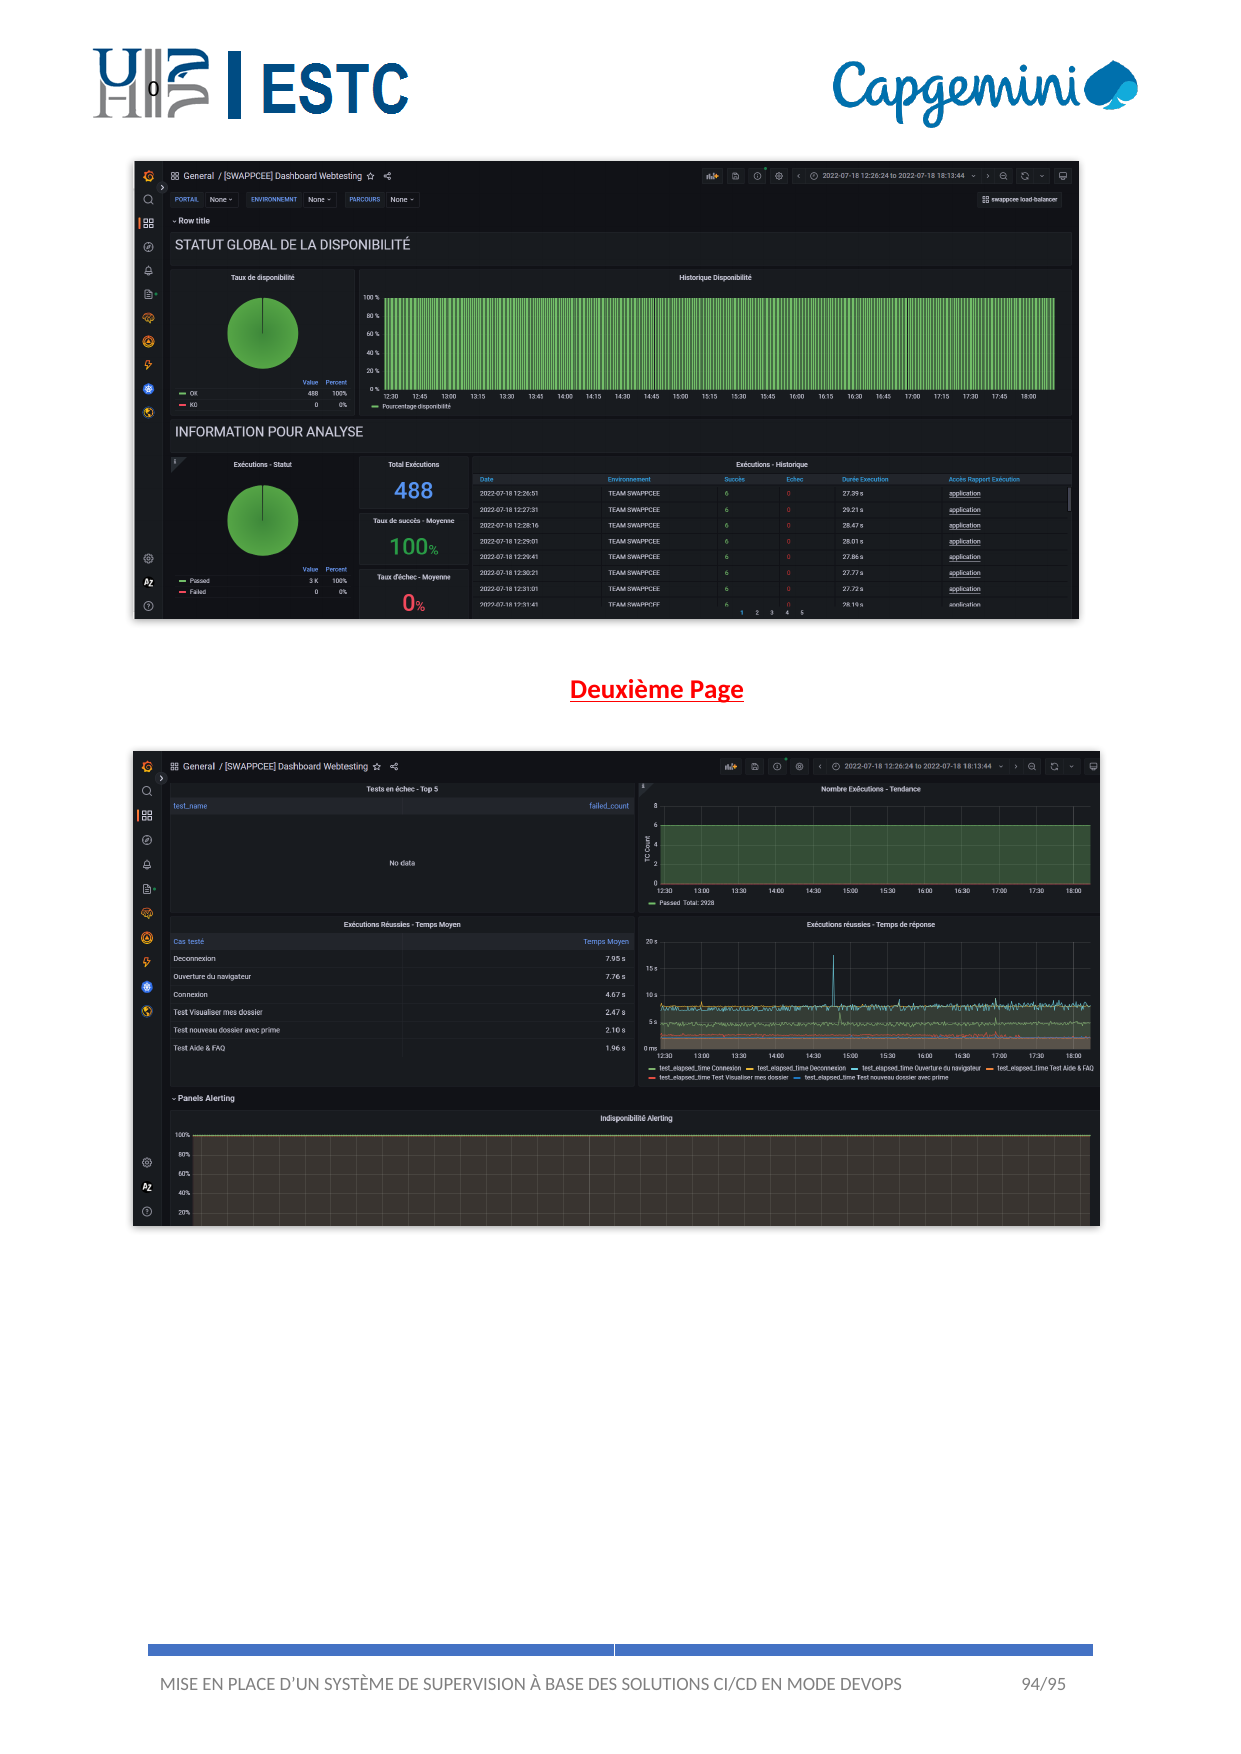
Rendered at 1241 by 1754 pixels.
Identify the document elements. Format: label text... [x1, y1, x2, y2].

picture [133, 751, 1100, 1226]
picture [833, 60, 1139, 128]
text Deuxième Page [148, 672, 1093, 706]
picture [87, 40, 418, 136]
picture [133, 161, 1079, 619]
